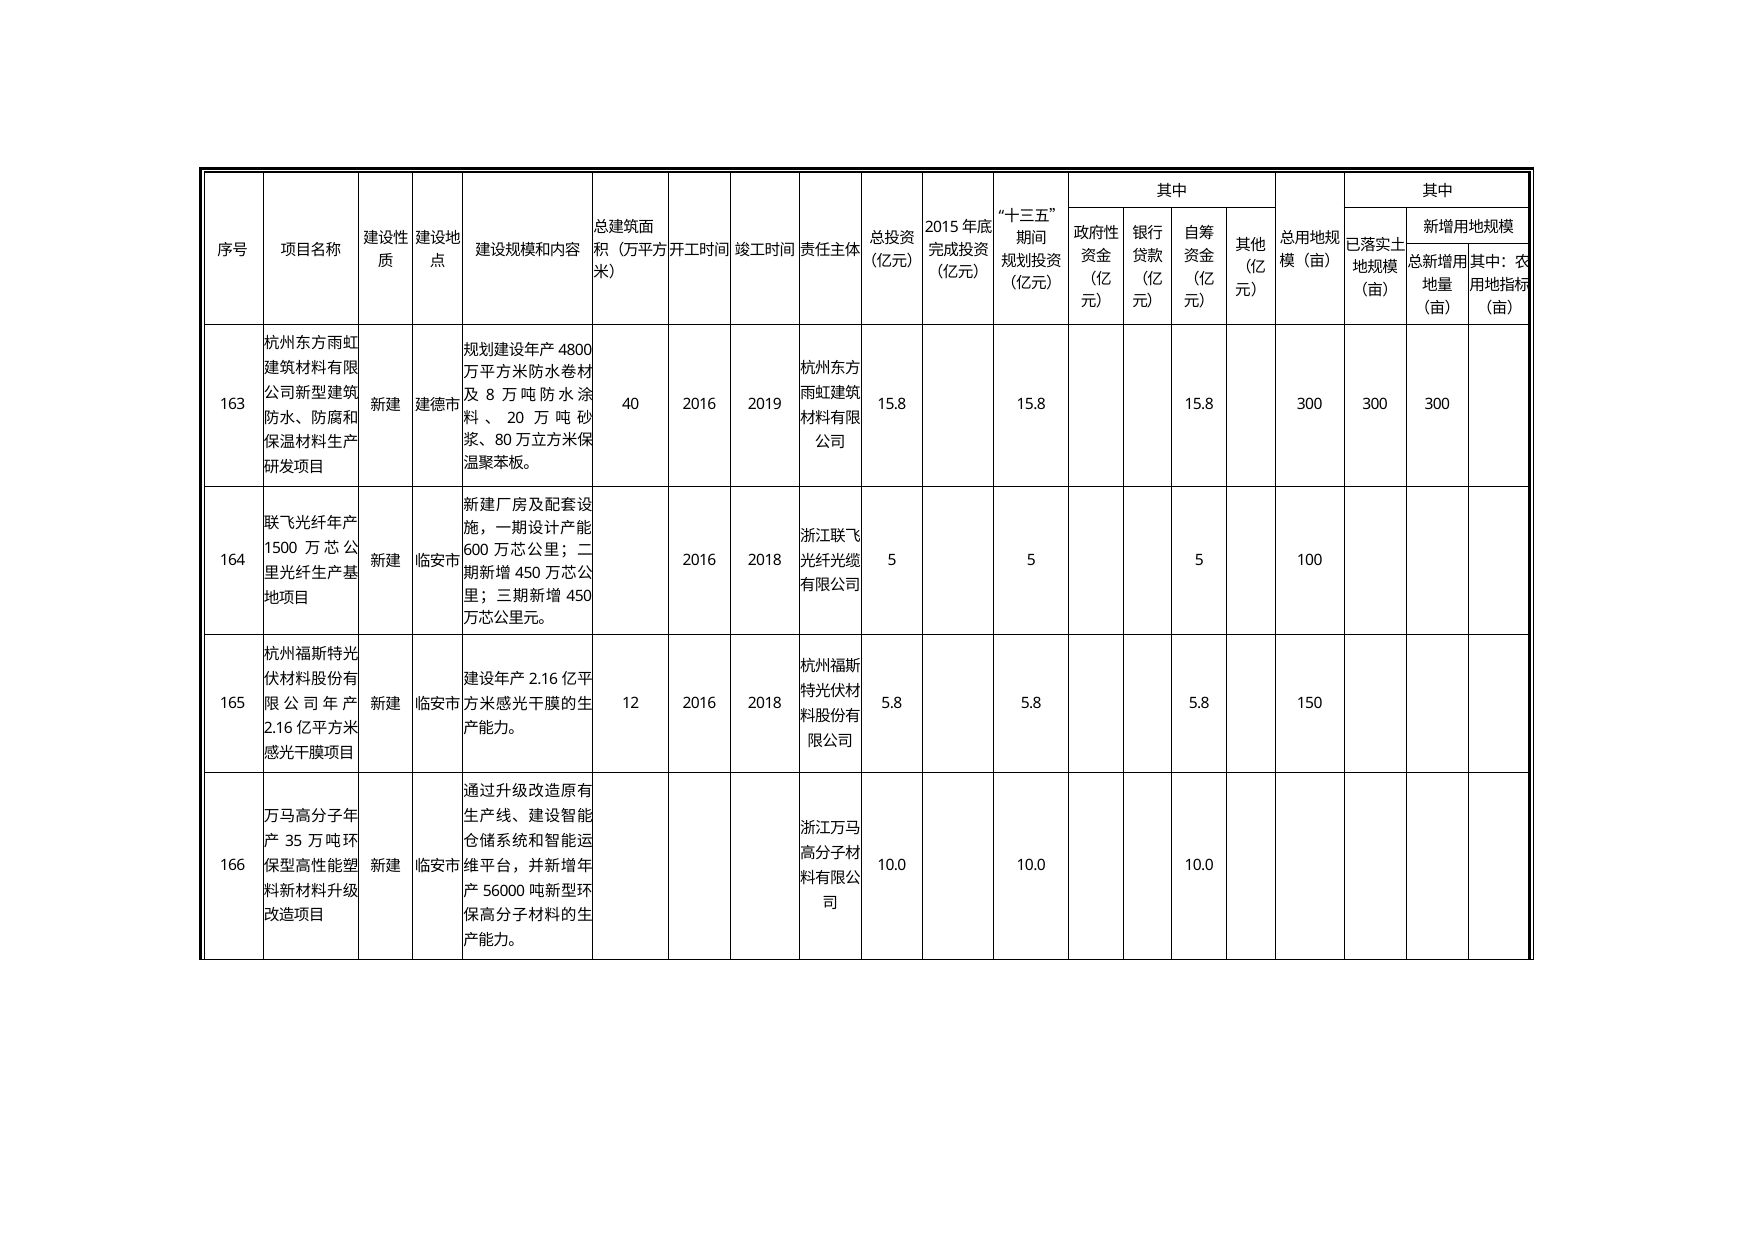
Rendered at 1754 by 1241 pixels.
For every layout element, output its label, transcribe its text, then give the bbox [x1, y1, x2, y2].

table_cell 总新增用地量 （亩） [1407, 244, 1468, 323]
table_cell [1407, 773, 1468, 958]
table_header 总建筑面积（万平方米） [593, 173, 668, 323]
table_cell 政府性资金 （亿元） [1069, 208, 1123, 323]
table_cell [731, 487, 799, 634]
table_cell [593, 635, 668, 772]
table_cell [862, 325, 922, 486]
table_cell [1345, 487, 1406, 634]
table_header 开工时间 [669, 173, 730, 323]
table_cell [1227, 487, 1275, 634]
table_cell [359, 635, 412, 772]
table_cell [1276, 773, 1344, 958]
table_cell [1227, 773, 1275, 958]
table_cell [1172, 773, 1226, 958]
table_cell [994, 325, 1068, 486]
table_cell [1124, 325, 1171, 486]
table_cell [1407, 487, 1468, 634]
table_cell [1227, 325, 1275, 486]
table_header 总用地规模（亩） [1276, 173, 1344, 323]
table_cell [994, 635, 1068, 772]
table_header 建设地点 [413, 173, 462, 323]
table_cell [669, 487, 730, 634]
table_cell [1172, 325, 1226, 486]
table_header 建设规模和内容 [463, 173, 592, 323]
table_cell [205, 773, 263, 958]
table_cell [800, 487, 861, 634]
table_header 责任主体 [800, 173, 861, 323]
table_cell 其中：农用地指标 （亩） [1469, 244, 1528, 323]
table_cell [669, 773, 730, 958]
table_header 竣工时间 [731, 173, 799, 323]
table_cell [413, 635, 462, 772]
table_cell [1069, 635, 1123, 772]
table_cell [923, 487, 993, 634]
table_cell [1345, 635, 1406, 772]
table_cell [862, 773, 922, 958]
table_cell 自筹 资金 （亿元） [1172, 208, 1226, 323]
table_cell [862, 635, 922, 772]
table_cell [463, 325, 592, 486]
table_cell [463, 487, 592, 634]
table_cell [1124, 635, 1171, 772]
table_header 总投资（亿元） [862, 173, 922, 323]
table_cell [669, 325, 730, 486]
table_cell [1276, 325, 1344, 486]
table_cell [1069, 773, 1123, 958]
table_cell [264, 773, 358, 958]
table_cell 银行 贷款 （亿元） [1124, 208, 1171, 323]
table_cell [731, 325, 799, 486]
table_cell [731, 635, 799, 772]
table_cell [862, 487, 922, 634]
table_header 其中 [1069, 173, 1275, 207]
table_header 其中 [1345, 173, 1528, 207]
table_header “十三五”期间 规划投资 （亿元） [994, 173, 1068, 323]
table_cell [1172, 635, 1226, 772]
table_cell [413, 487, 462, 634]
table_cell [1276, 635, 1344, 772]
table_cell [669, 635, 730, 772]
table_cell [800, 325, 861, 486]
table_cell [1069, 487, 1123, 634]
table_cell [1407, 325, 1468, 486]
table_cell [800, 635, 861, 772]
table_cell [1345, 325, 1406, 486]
table_cell 新增用地规模 [1407, 208, 1528, 243]
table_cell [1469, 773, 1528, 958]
table_header 建设性质 [359, 173, 412, 323]
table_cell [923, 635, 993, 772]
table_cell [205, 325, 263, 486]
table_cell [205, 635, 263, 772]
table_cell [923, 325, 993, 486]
table_header 2015年底完成投资（亿元） [923, 173, 993, 323]
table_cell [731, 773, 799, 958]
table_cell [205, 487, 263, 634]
table_header 序号 [205, 173, 263, 323]
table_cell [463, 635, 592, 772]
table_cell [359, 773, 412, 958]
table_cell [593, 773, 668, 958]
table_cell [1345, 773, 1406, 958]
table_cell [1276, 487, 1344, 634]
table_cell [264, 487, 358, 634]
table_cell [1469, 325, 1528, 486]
table_cell 已落实土地规模 （亩） [1345, 208, 1406, 323]
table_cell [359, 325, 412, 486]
table_cell 其他 （亿元） [1227, 208, 1275, 323]
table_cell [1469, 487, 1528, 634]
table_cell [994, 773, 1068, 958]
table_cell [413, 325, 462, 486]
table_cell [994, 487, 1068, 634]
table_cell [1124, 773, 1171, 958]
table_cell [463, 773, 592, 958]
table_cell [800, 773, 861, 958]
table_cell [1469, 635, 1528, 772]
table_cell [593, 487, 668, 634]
table_header 项目名称 [264, 173, 358, 323]
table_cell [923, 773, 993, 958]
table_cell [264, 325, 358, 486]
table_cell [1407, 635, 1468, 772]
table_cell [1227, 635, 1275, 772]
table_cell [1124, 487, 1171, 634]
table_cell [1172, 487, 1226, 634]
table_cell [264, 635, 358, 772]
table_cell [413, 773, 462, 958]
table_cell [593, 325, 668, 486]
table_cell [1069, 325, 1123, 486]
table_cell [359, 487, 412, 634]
